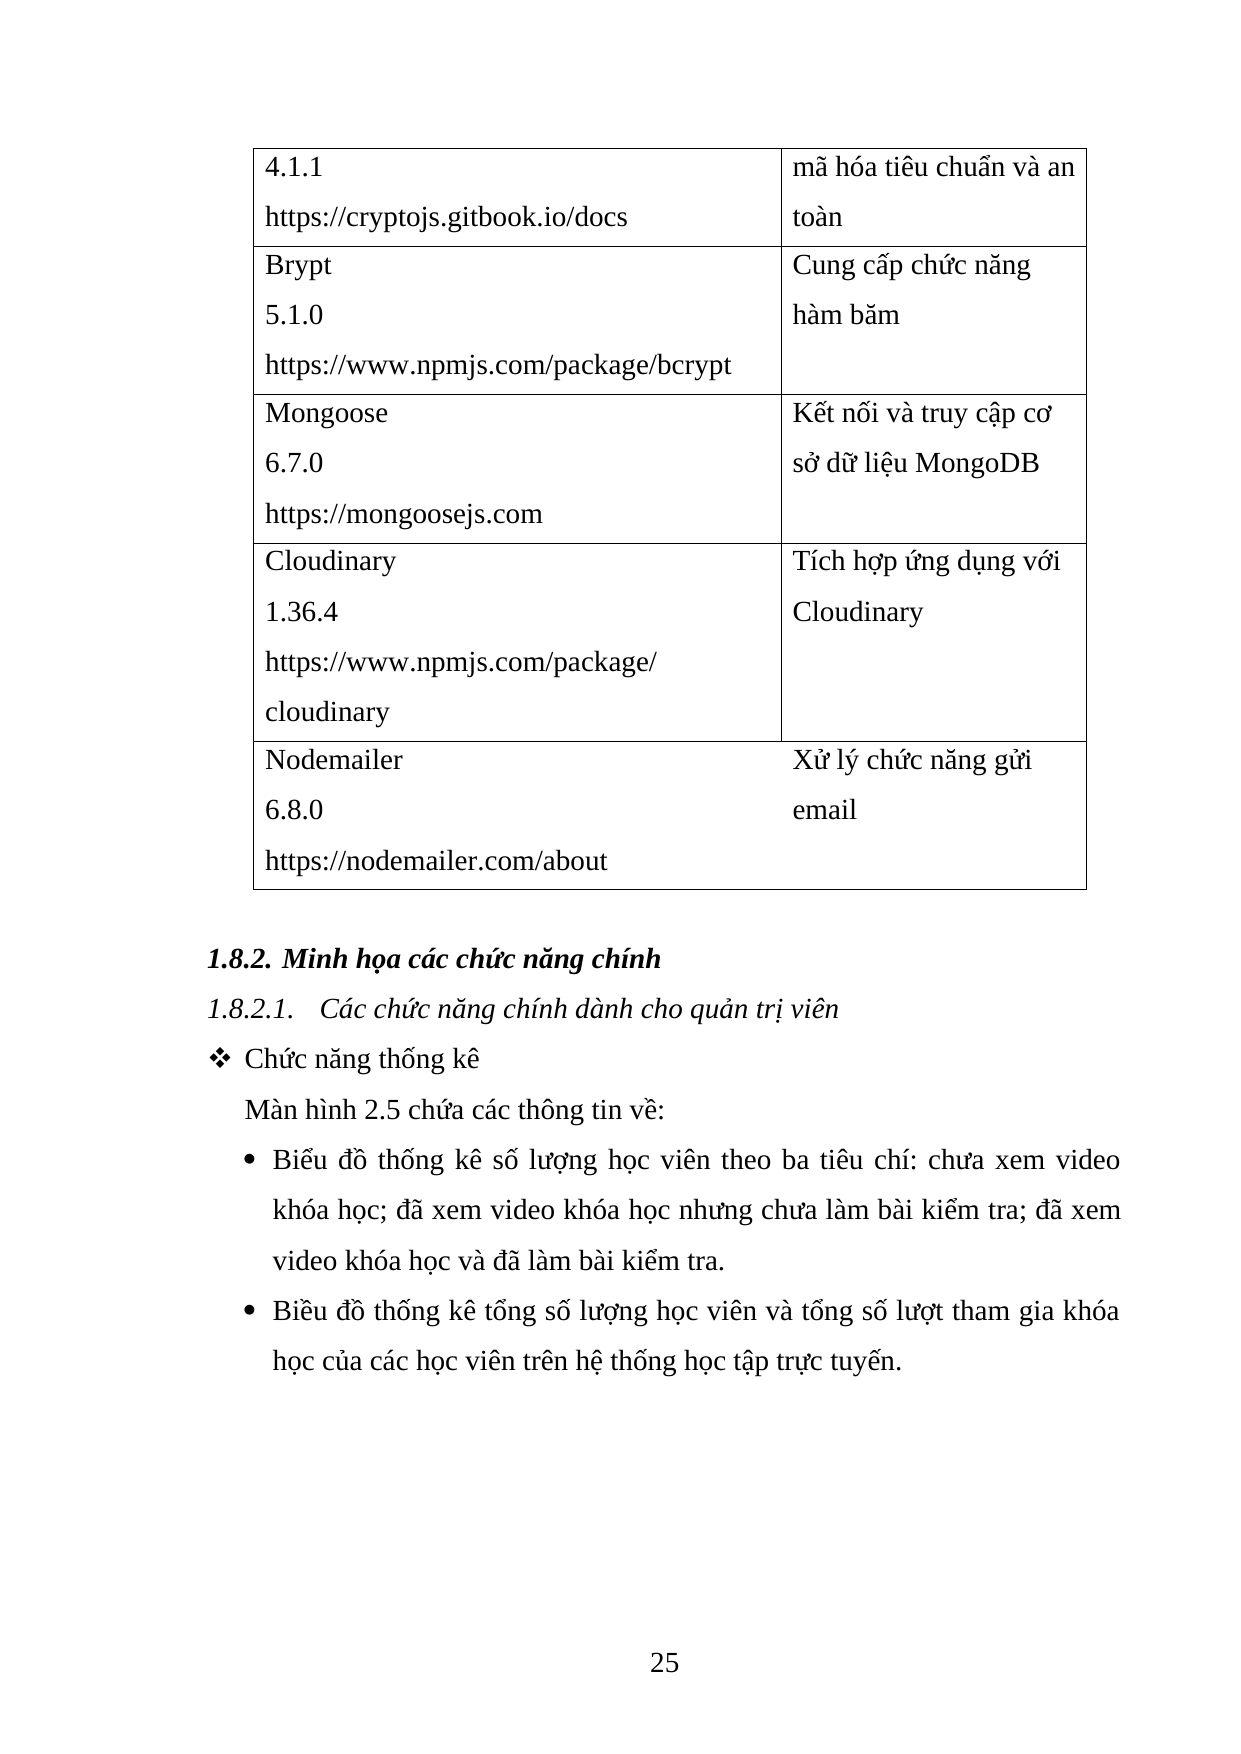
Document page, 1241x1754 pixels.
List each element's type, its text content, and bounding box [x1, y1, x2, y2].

list Biểu đồ thống kê số lượng học viên theo ba tiêu chí: chưa xem video khóa học; đã xem video khóa học nhưng chưa làm bài kiểm tra; đã xem video khóa học và đã làm bài kiểm tra. [244, 1142, 1122, 1276]
table_cell Brypt 5.1.0 https://www.npmjs.com/package/bcrypt [254, 247, 781, 394]
table_cell Kết nối và truy cập cơ sở dữ liệu MongoDB [782, 395, 1086, 542]
text Màn hình 2.5 chứa các thông tin về: [207, 1092, 1122, 1125]
table_cell Mongoose 6.7.0 https://mongoosejs.com [254, 395, 781, 542]
table_cell Tích hợp ứng dụng với Cloudinary [782, 544, 1086, 741]
list Biều đồ thống kê tổng số lượng học viên và tổng số lượt tham gia khóa học của các học viên trên hệ thống học tập trực tuyến. [244, 1293, 1122, 1377]
table_cell Cloudinary 1.36.4 https://www.npmjs.com/package/cloudinary [254, 544, 781, 741]
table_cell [782, 149, 1086, 246]
subtitle Các chức năng chính dành cho quản trị viên [207, 991, 1122, 1024]
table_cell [254, 149, 781, 246]
table_cell Xử lý chức năng gửi email [781, 742, 1086, 889]
table_cell Nodemailer 6.8.0 https://nodemailer.com/about [254, 742, 781, 889]
table_cell Cung cấp chức năng hàm băm [782, 247, 1086, 394]
subtitle Minh họa các chức năng chính [207, 941, 1122, 974]
list Chức năng thống kê [207, 1041, 1122, 1075]
